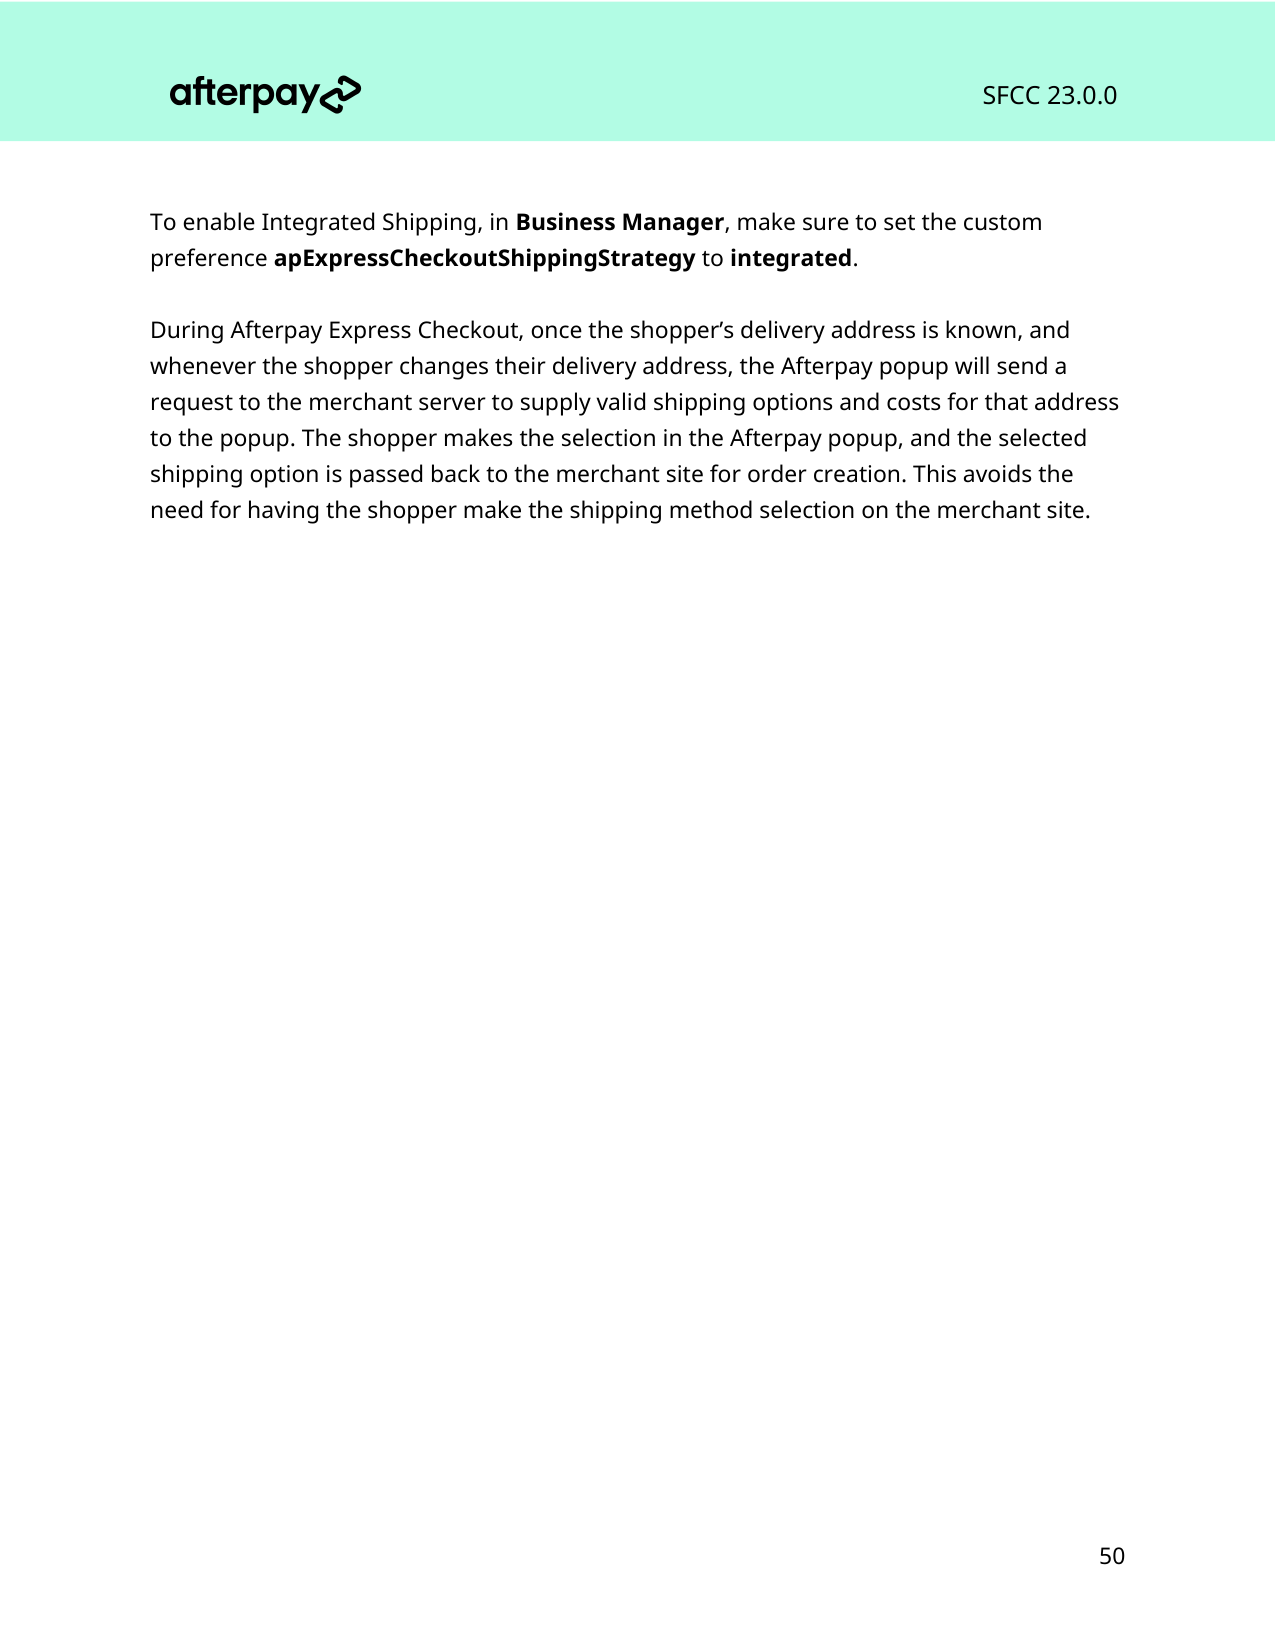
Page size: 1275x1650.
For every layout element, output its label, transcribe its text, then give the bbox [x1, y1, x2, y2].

picture [134, 47, 397, 142]
text During Afterpay Express Checkout, once the shopper’s delivery address is known, and whenever the shopper changes their delivery address, the Afterpay popup will send a request to the merchant server to supply valid shipping options and costs for that address to the popup. The shopper makes the selection in the Afterpay popup, and the selected shipping option is passed back to the merchant site for order creation. This avoids the need for having the shopper make the shipping method selection on the merchant site. [150, 314, 1125, 525]
